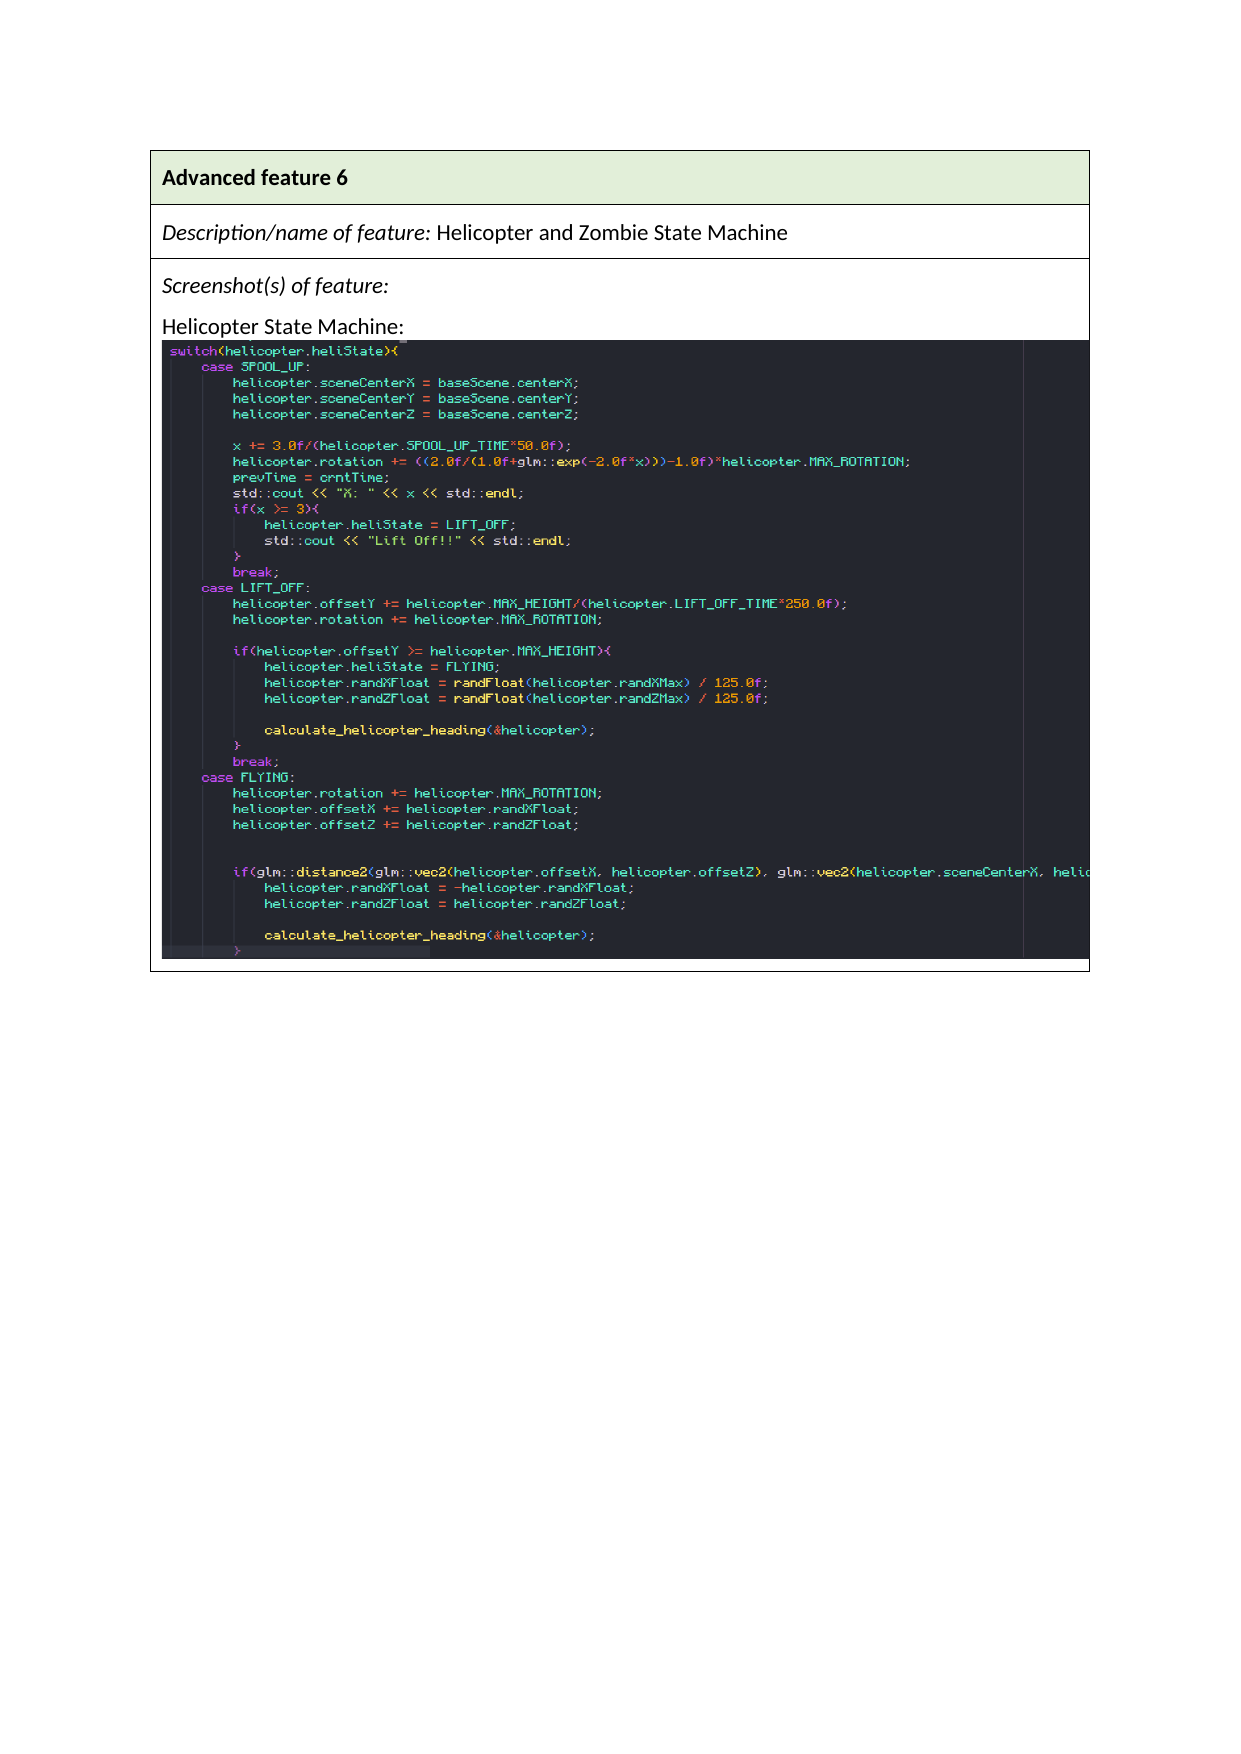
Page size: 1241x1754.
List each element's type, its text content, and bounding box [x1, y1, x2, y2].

table_cell Advanced feature 6 [151, 151, 1089, 204]
table_cell Description/name of feature: Helicopter and Zombie State Machine [151, 205, 1089, 258]
table_cell Screenshot(s) of feature: Helicopter State Machine: Zombie State Machine: [151, 259, 1089, 971]
picture [161, 340, 1090, 959]
